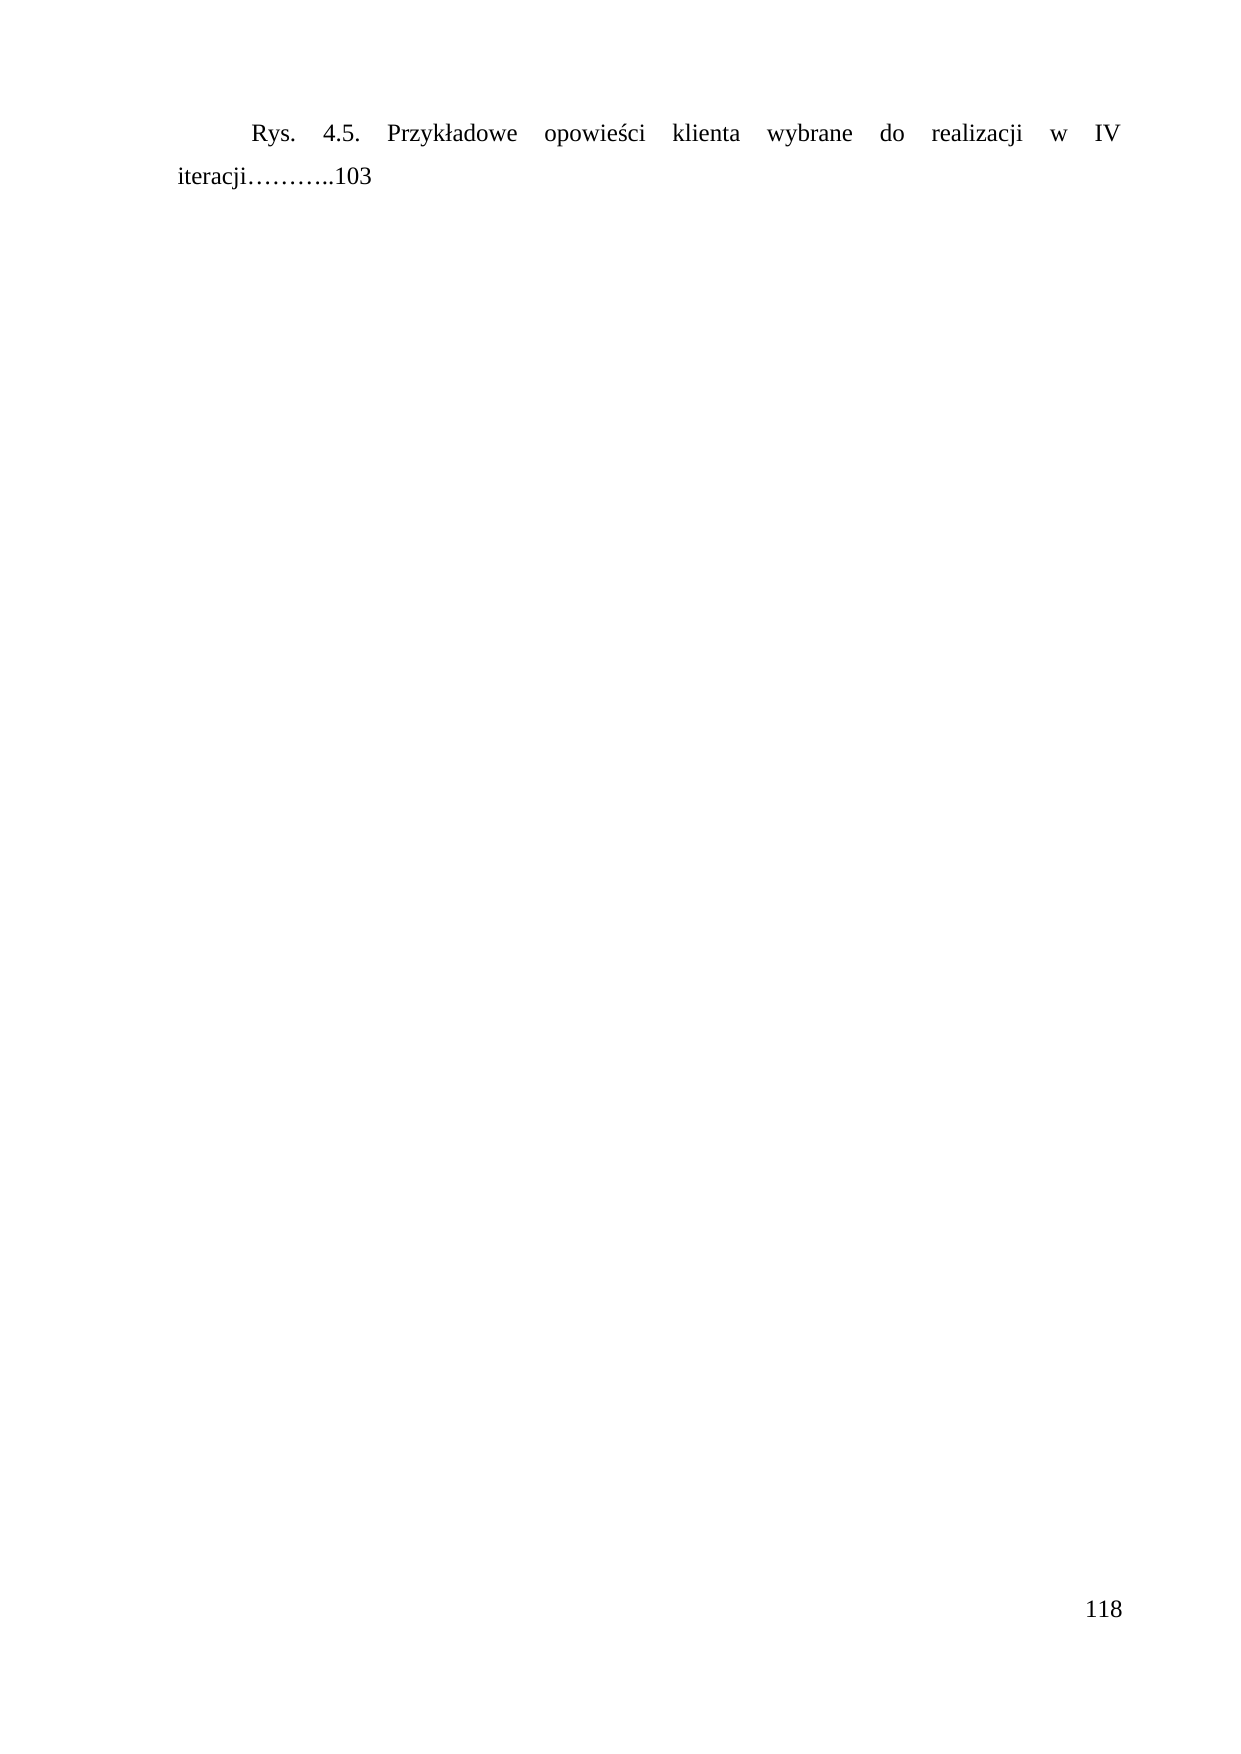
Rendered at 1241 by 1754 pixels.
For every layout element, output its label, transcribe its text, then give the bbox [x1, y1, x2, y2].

text Rys. 4.5. Przykładowe opowieści klienta wybrane do realizacji w IV iteracji………..103 [177, 118, 1122, 190]
